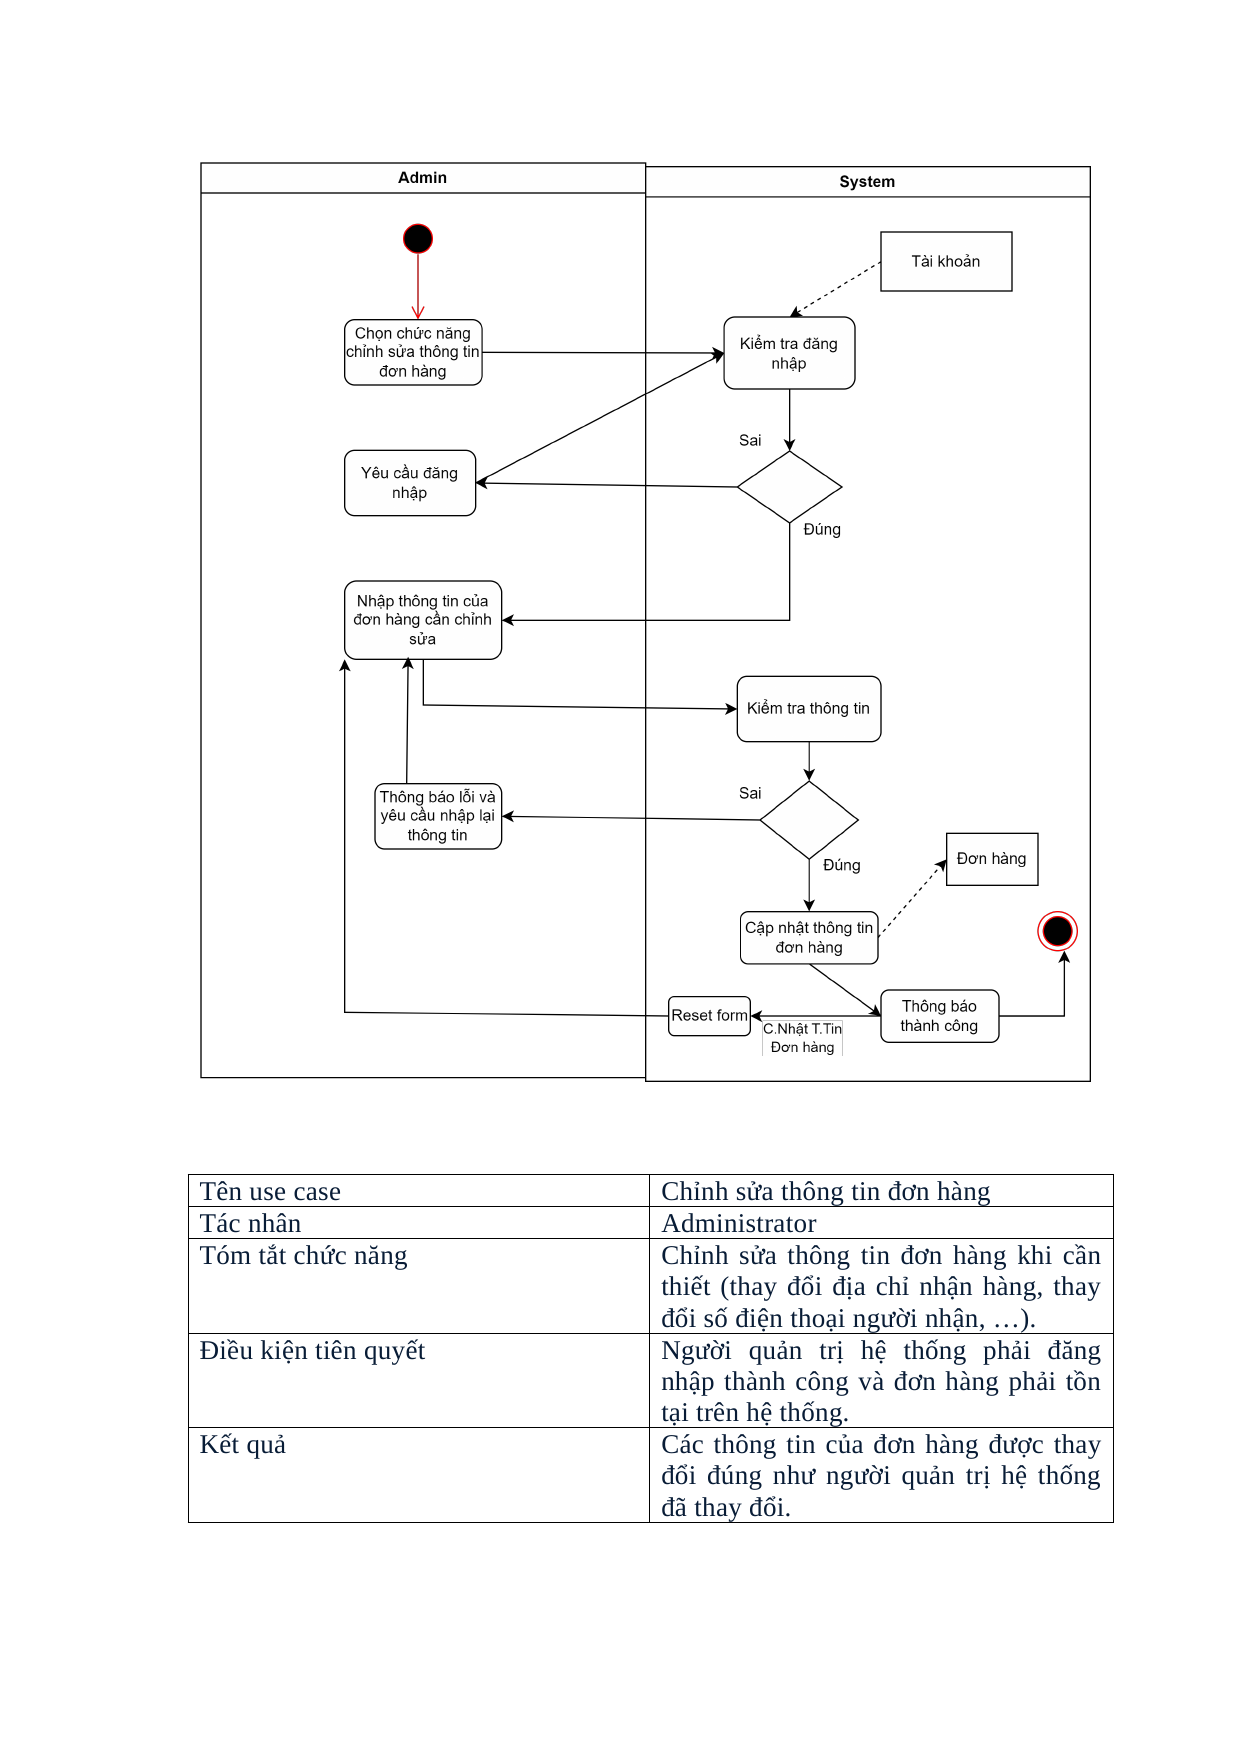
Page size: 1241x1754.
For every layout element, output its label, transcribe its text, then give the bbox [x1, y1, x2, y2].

table_header Tên use case [189, 1175, 649, 1206]
table_cell Chỉnh sửa thông tin đơn hàng khi cần thiết (thay đổi địa chỉ nhận hàng, thay đổi số điện thoại người nhận, …). [650, 1239, 1113, 1333]
table_header Chỉnh sửa thông tin đơn hàng [650, 1175, 1113, 1206]
table_cell Người quản trị hệ thống phải đăng nhập thành công và đơn hàng phải tồn tại trên hệ thống. [650, 1334, 1113, 1427]
table_cell Tóm tắt chức năng [189, 1239, 649, 1333]
table_cell Điều kiện tiên quyết [189, 1334, 649, 1427]
table_cell Administrator [650, 1207, 1113, 1238]
table_cell Các thông tin của đơn hàng được thay đổi đúng như người quản trị hệ thống đã thay đổi. [650, 1428, 1113, 1522]
table_cell Tác nhân [189, 1207, 649, 1238]
table_cell Kết quả [189, 1428, 649, 1522]
picture [187, 150, 1103, 1095]
